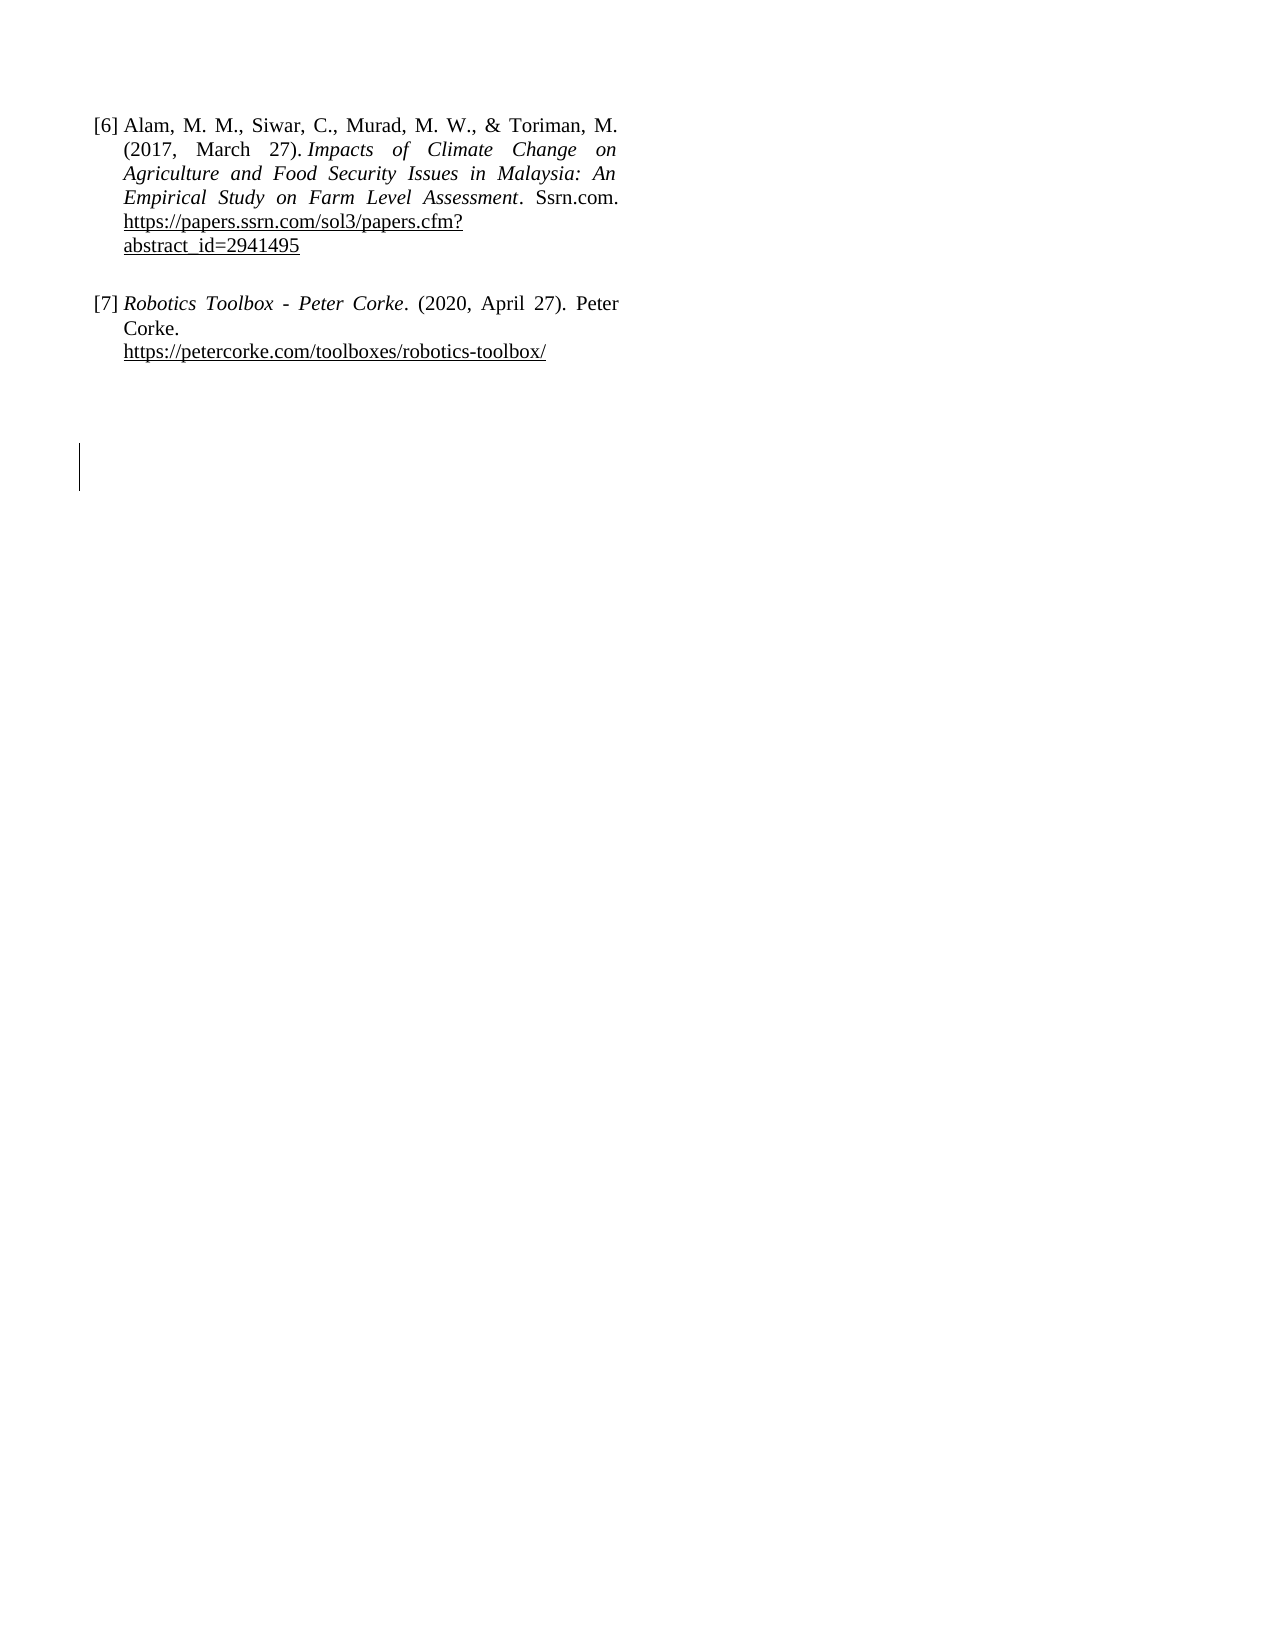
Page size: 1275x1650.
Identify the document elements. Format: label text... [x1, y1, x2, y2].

list Alam, M. M., Siwar, C., Murad, M. W., & Toriman, M. (2017, March 27). Impacts of Climate Change on Agriculture and Food Security Issues in Malaysia: An Empirical Study on Farm Level Assessment. Ssrn.com. https://papers.ssrn.com/sol3/papers.cfm?abstract_id=2941495 [94, 112, 619, 257]
list ‌Robotics Toolbox - Peter Corke. (2020, April 27). Peter Corke. https://petercorke.com/toolboxes/robotics-toolbox/ [94, 291, 619, 363]
